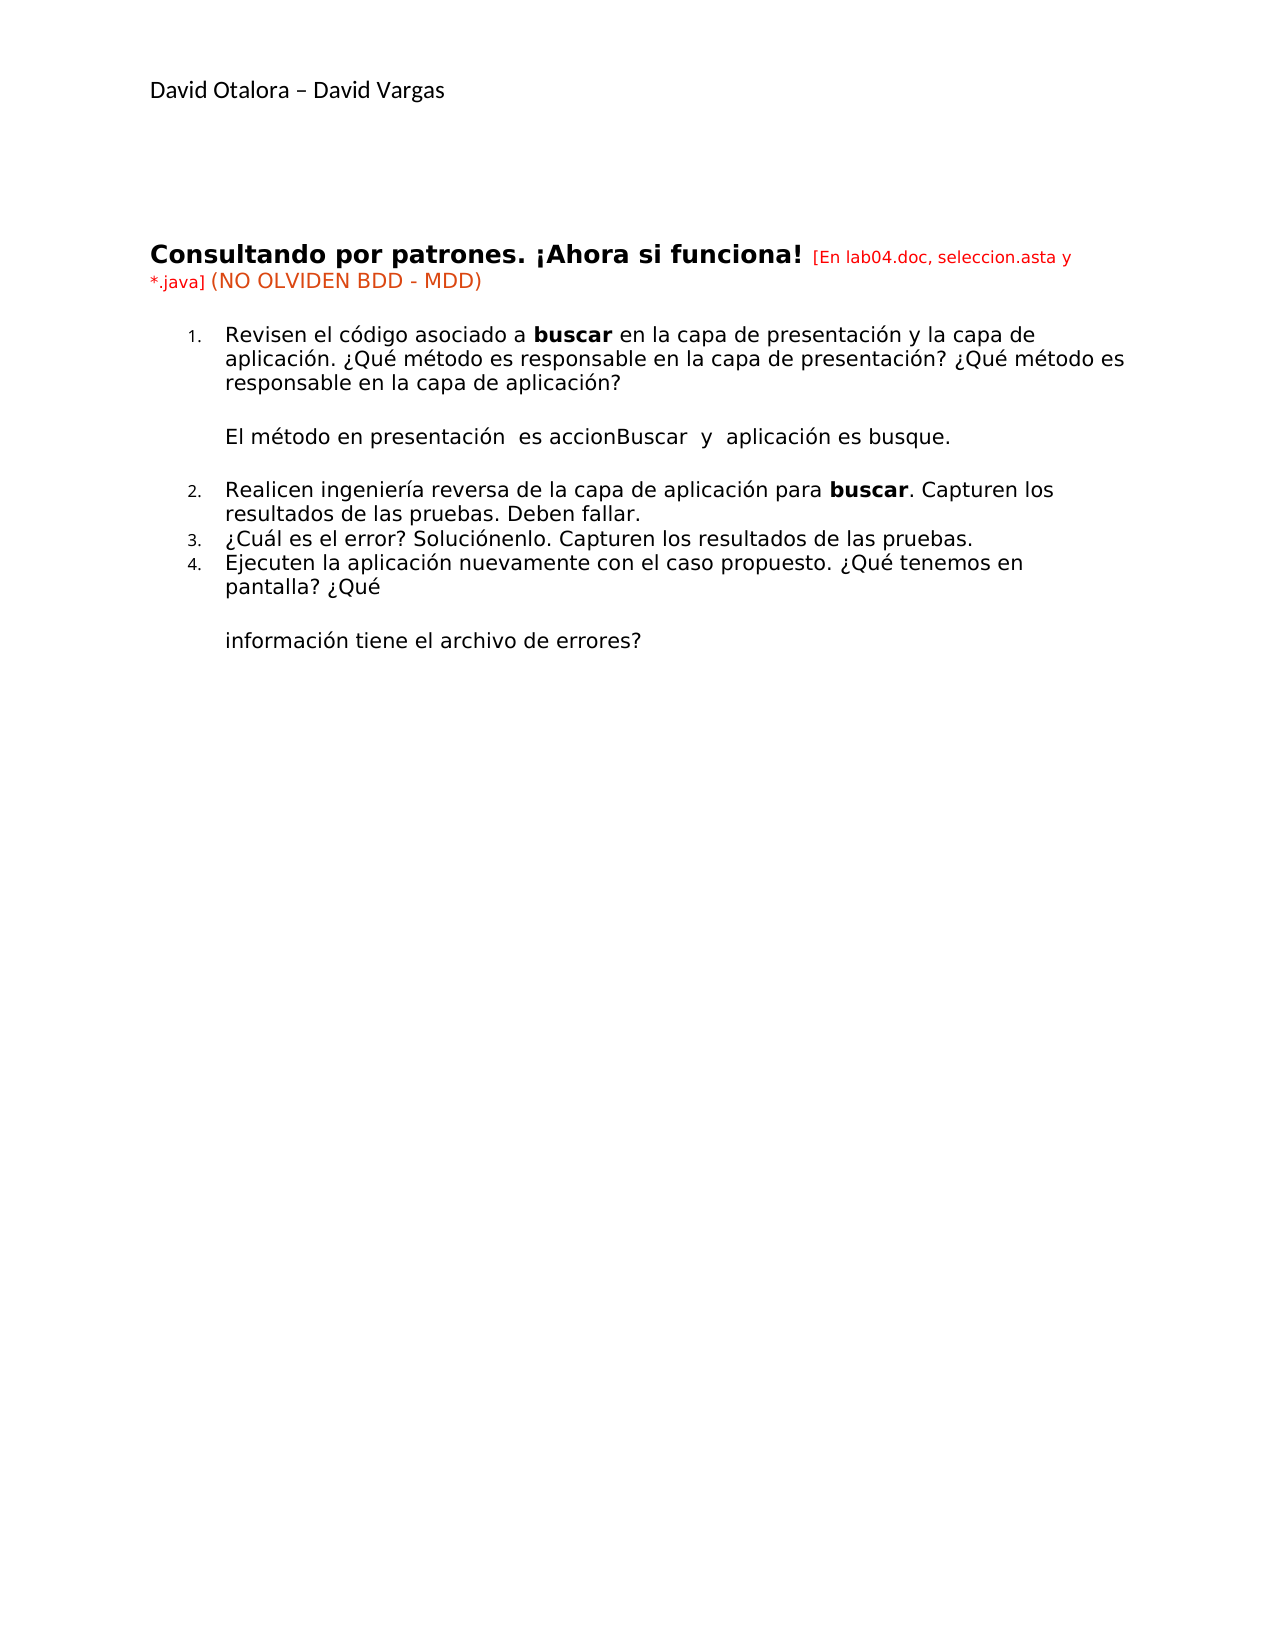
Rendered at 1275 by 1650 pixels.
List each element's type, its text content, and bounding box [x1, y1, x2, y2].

list ¿Cuál es el error? Soluciónenlo. Capturen los resultados de las pruebas. [187, 527, 1125, 551]
list Ejecuten la aplicación nuevamente con el caso propuesto. ¿Qué tenemos en pantalla? ¿Qué [187, 551, 1125, 599]
text El método en presentación es accionBuscar y aplicación es busque. [225, 425, 1125, 449]
text información tiene el archivo de errores? [225, 629, 1125, 653]
text Consultando por patrones. ¡Ahora si funciona! [En lab04.doc, seleccion.asta y *.java] (NO OLVIDEN BDD - MDD) [150, 240, 1125, 294]
list Realicen ingeniería reversa de la capa de aplicación para buscar. Capturen los resultados de las pruebas. Deben fallar. [187, 478, 1125, 527]
list Revisen el código asociado a buscar en la capa de presentación y la capa de aplicación. ¿Qué método es responsable en la capa de presentación? ¿Qué método es responsable en la capa de aplicación? [187, 323, 1125, 396]
